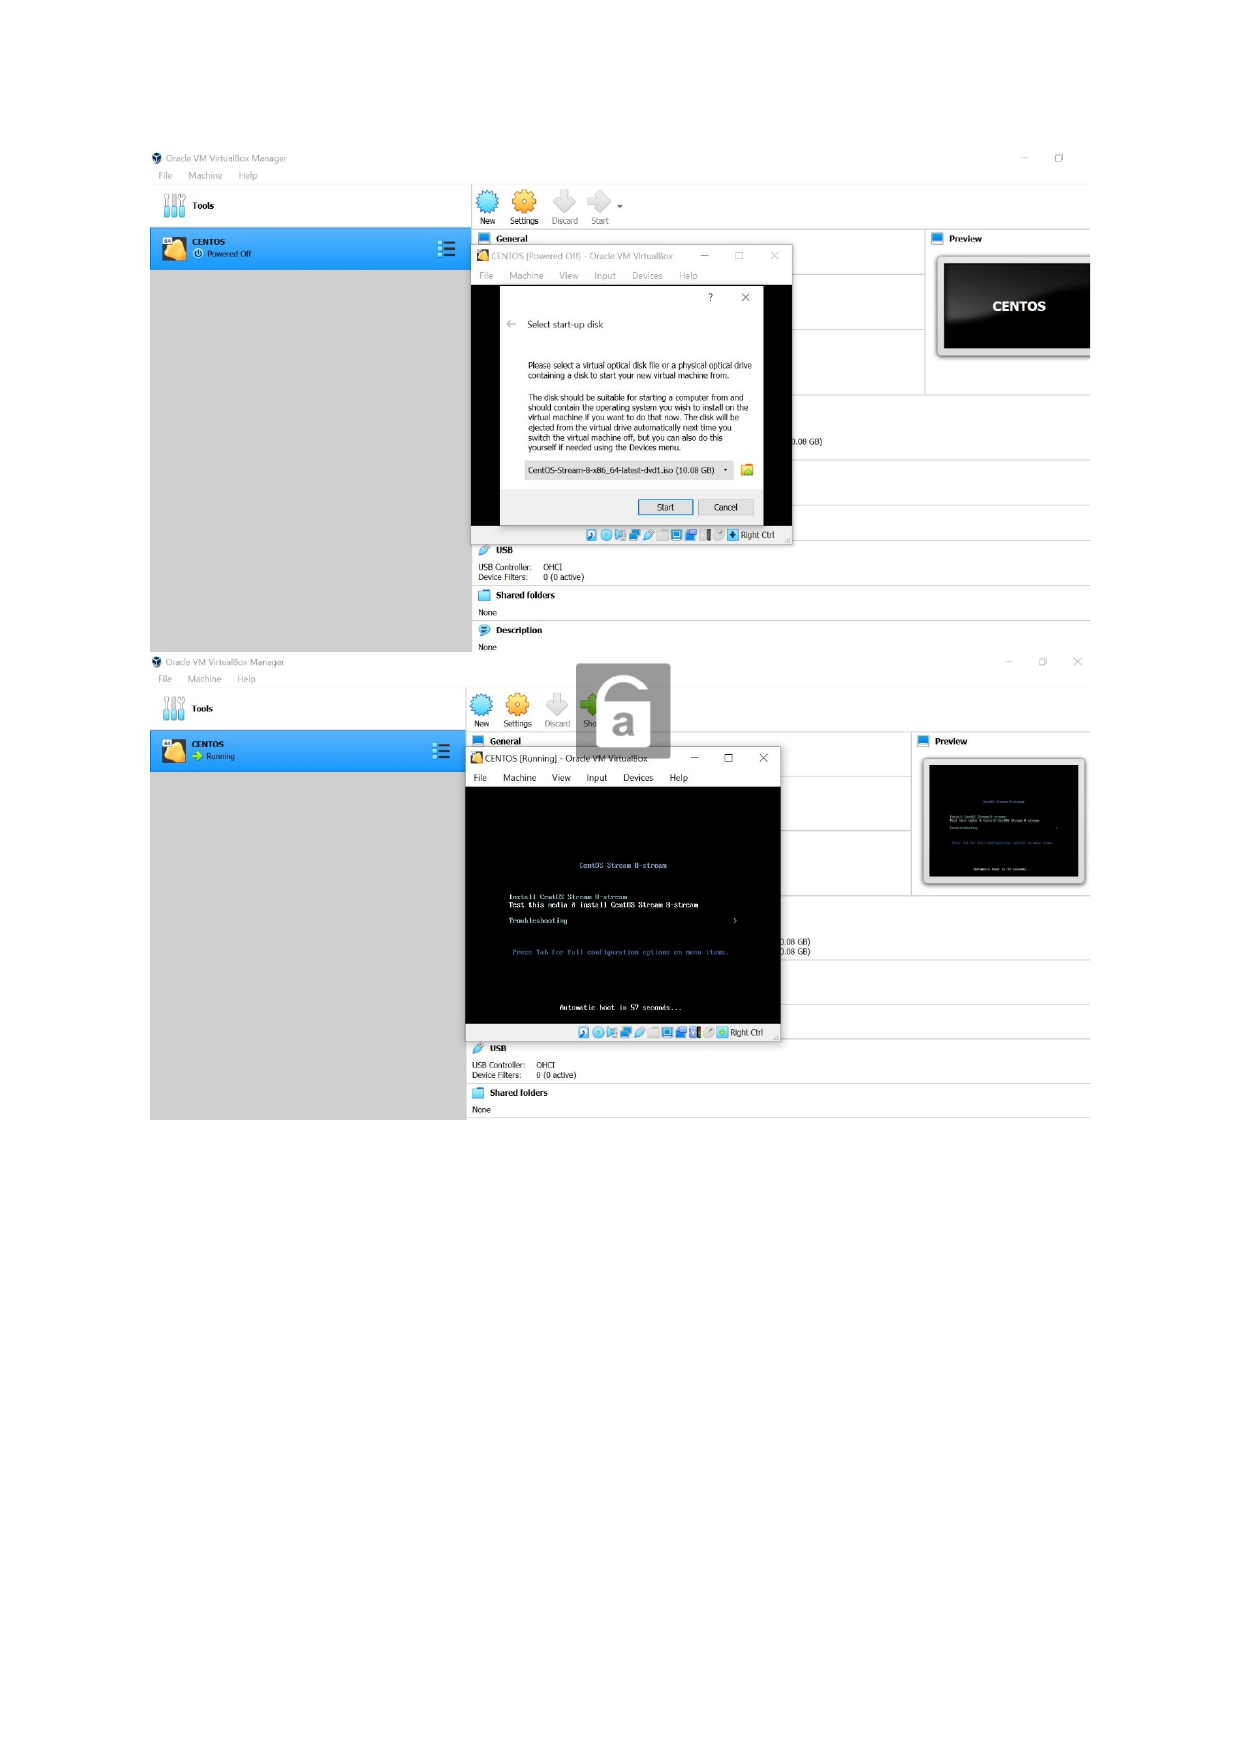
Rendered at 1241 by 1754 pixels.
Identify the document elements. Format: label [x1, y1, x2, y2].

picture [150, 654, 1091, 1120]
picture [150, 150, 1091, 652]
